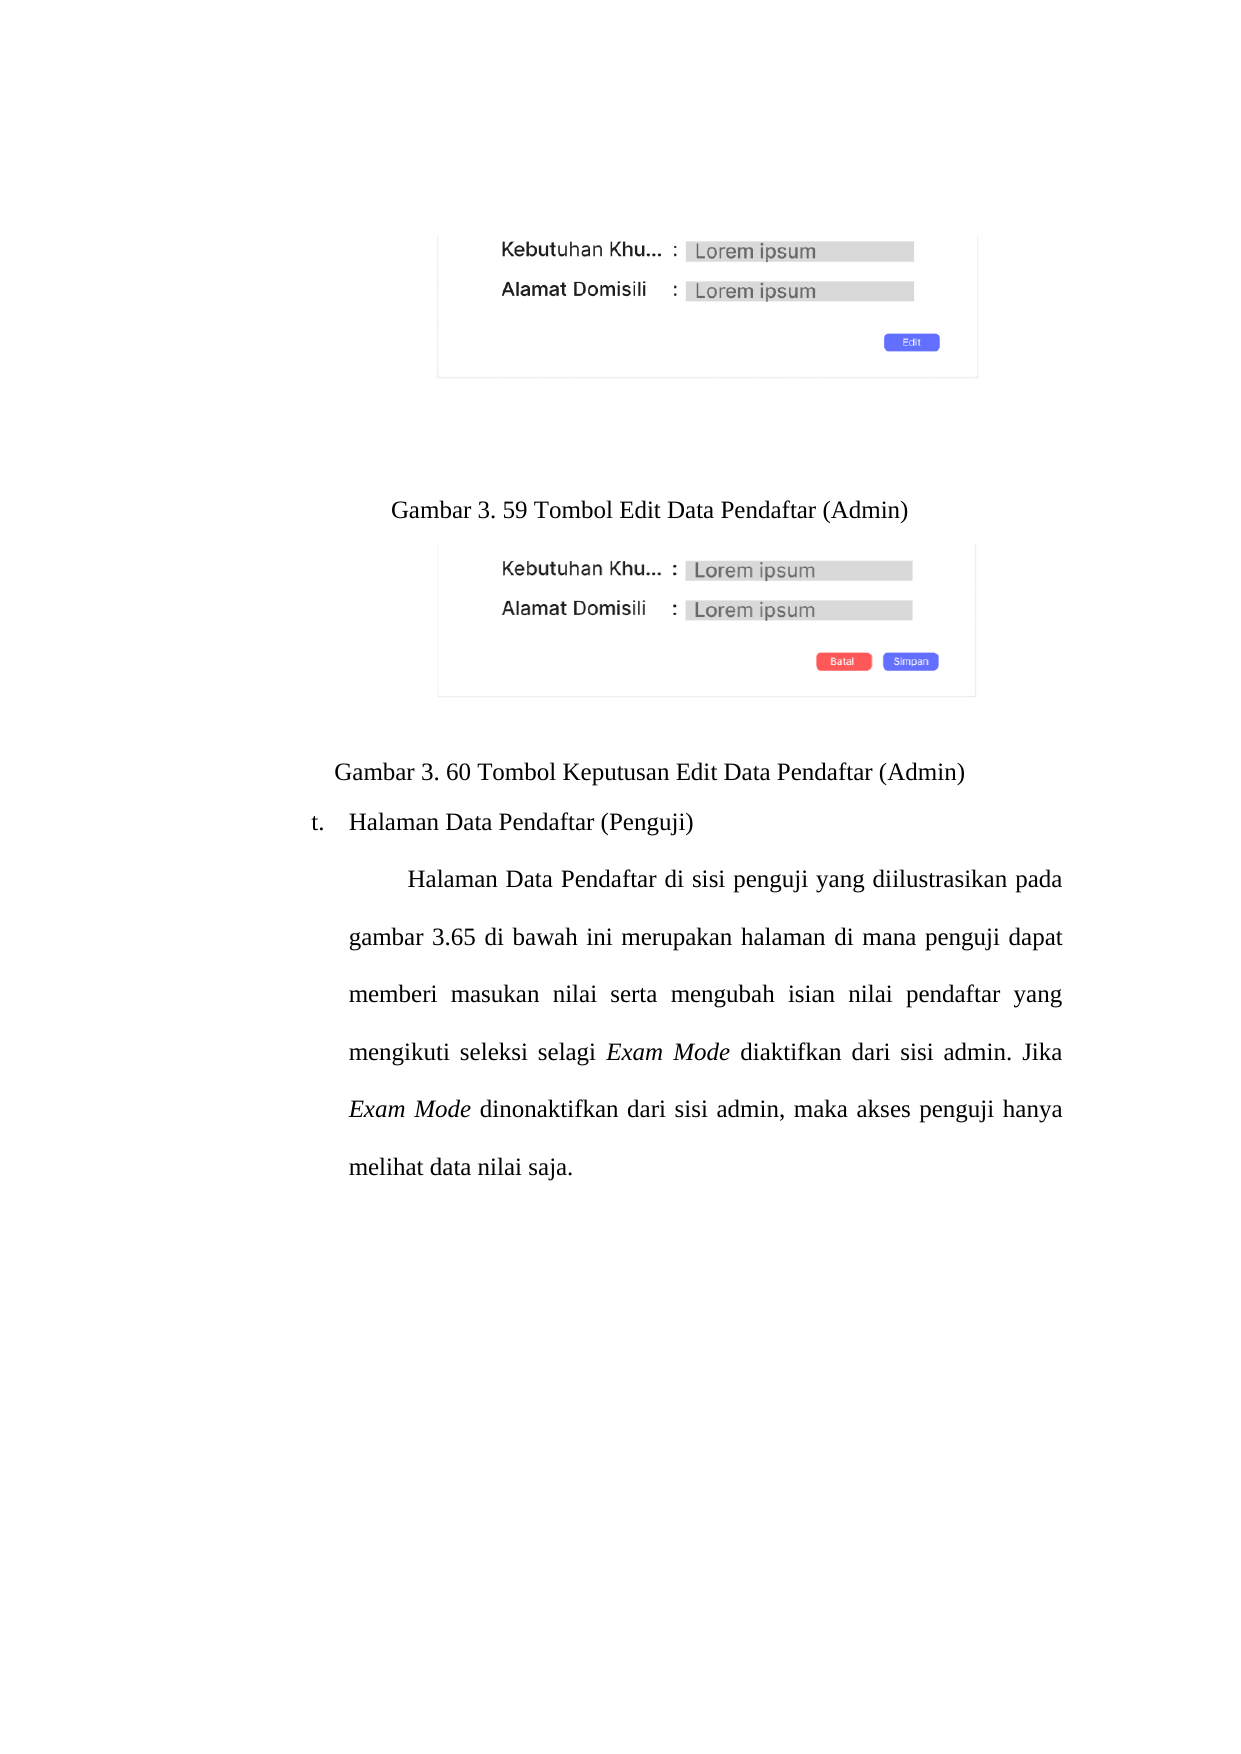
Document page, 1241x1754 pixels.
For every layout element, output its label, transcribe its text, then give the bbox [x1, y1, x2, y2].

picture [371, 236, 1041, 450]
list Halaman Data Pendaftar (Penguji) [311, 807, 1063, 835]
list Halaman Data Pendaftar di sisi penguji yang diilustrasikan pada gambar 3.65 di bawah ini merupakan halaman di mana penguji dapat memberi masukan nilai serta mengubah isian nilai pendaftar yang mengikuti seleksi selagi Exam Mode diaktifkan dari sisi admin. Jika Exam Mode dinonaktifkan dari sisi admin, maka akses penguji hanya melihat data nilai saja. [348, 864, 1063, 1180]
picture [371, 544, 1041, 712]
